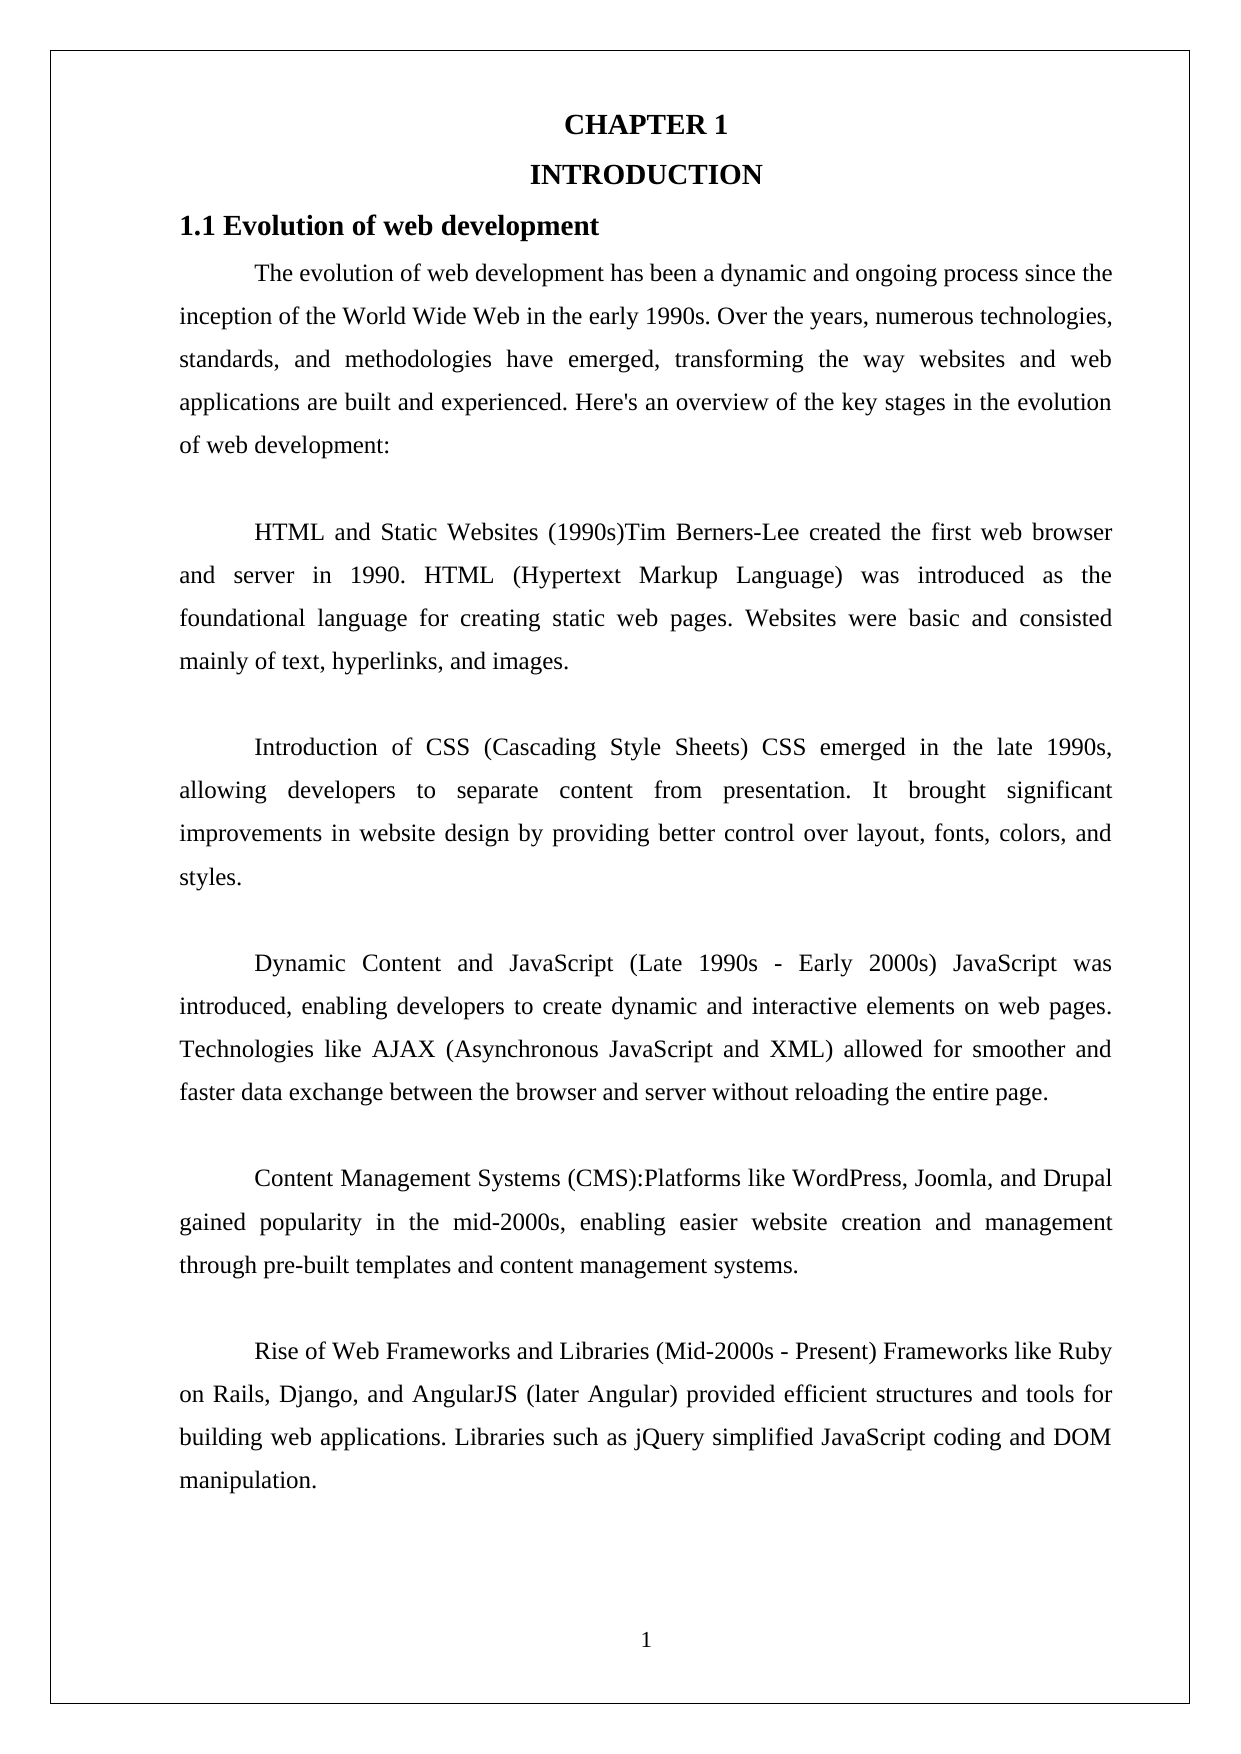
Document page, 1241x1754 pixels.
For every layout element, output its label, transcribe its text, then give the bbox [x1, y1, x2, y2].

text Rise of Web Frameworks and Libraries (Mid-2000s - Present) Frameworks like Ruby on Rails, Django, and AngularJS (later Angular) provided efficient structures and tools for building web applications. Libraries such as jQuery simplified JavaScript coding and DOM manipulation. [179, 1336, 1113, 1494]
text CHAPTER 1 [179, 107, 1113, 141]
text INTRODUCTION [179, 157, 1113, 191]
text Introduction of CSS (Cascading Style Sheets) CSS emerged in the late 1990s, allowing developers to separate content from presentation. It brought significant improvements in website design by providing better control over layout, fonts, colors, and styles. [179, 732, 1113, 890]
text 1.1 Evolution of web development [179, 208, 1113, 241]
text The evolution of web development has been a dynamic and ongoing process since the inception of the World Wide Web in the early 1990s. Over the years, numerous technologies, standards, and methodologies have emerged, transforming the way websites and web applications are built and experienced. Here's an overview of the key stages in the evolution of web development: [179, 258, 1113, 459]
text Dynamic Content and JavaScript (Late 1990s - Early 2000s) JavaScript was introduced, enabling developers to create dynamic and interactive elements on web pages. Technologies like AJAX (Asynchronous JavaScript and XML) allowed for smoother and faster data exchange between the browser and server without reloading the entire page. [179, 948, 1113, 1106]
text Content Management Systems (CMS):Platforms like WordPress, Joomla, and Drupal gained popularity in the mid-2000s, enabling easier website creation and management through pre-built templates and content management systems. [179, 1163, 1113, 1278]
text HTML and Static Websites (1990s)Tim Berners-Lee created the first web browser and server in 1990. HTML (Hypertext Markup Language) was introduced as the foundational language for creating static web pages. Websites were basic and consisted mainly of text, hyperlinks, and images. [179, 517, 1113, 675]
